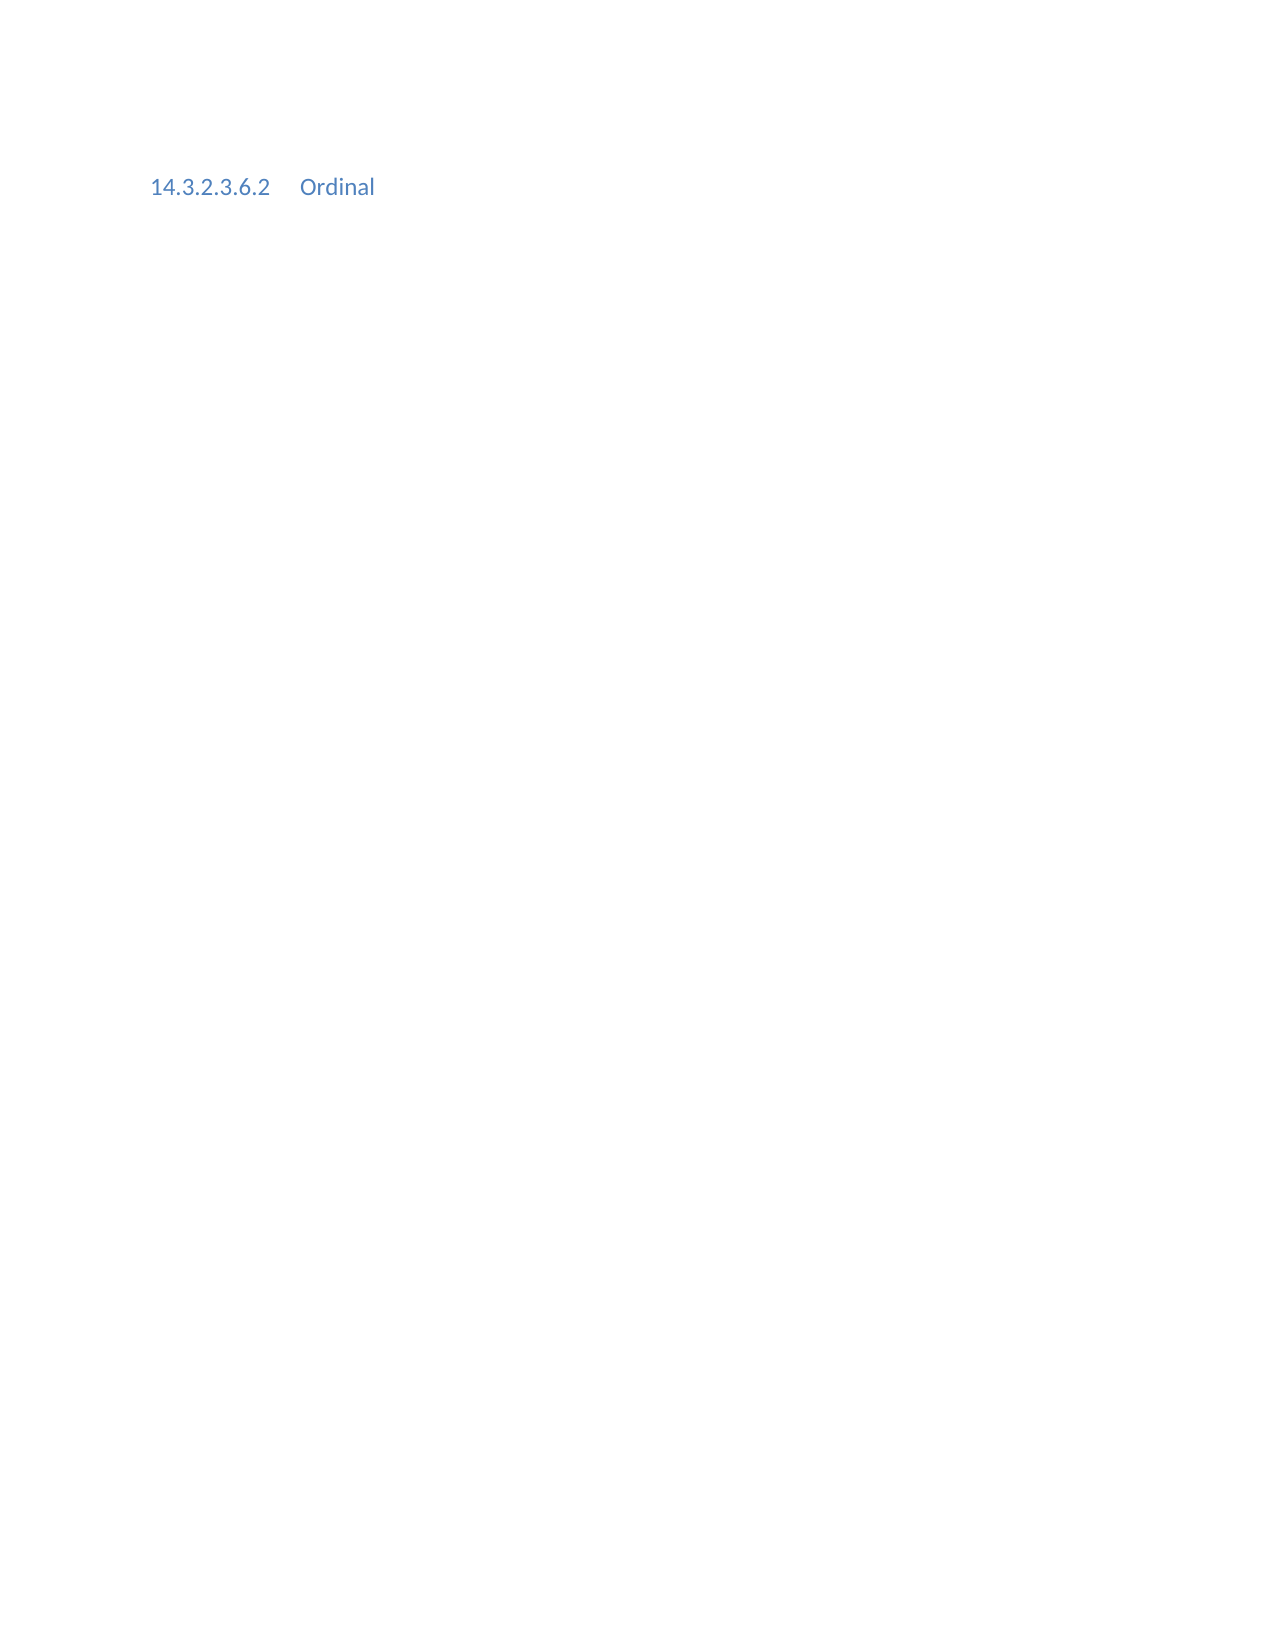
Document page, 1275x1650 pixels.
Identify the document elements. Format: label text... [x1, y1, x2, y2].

subtitle 14.3.2.3.6.2 Ordinal [150, 171, 1125, 201]
